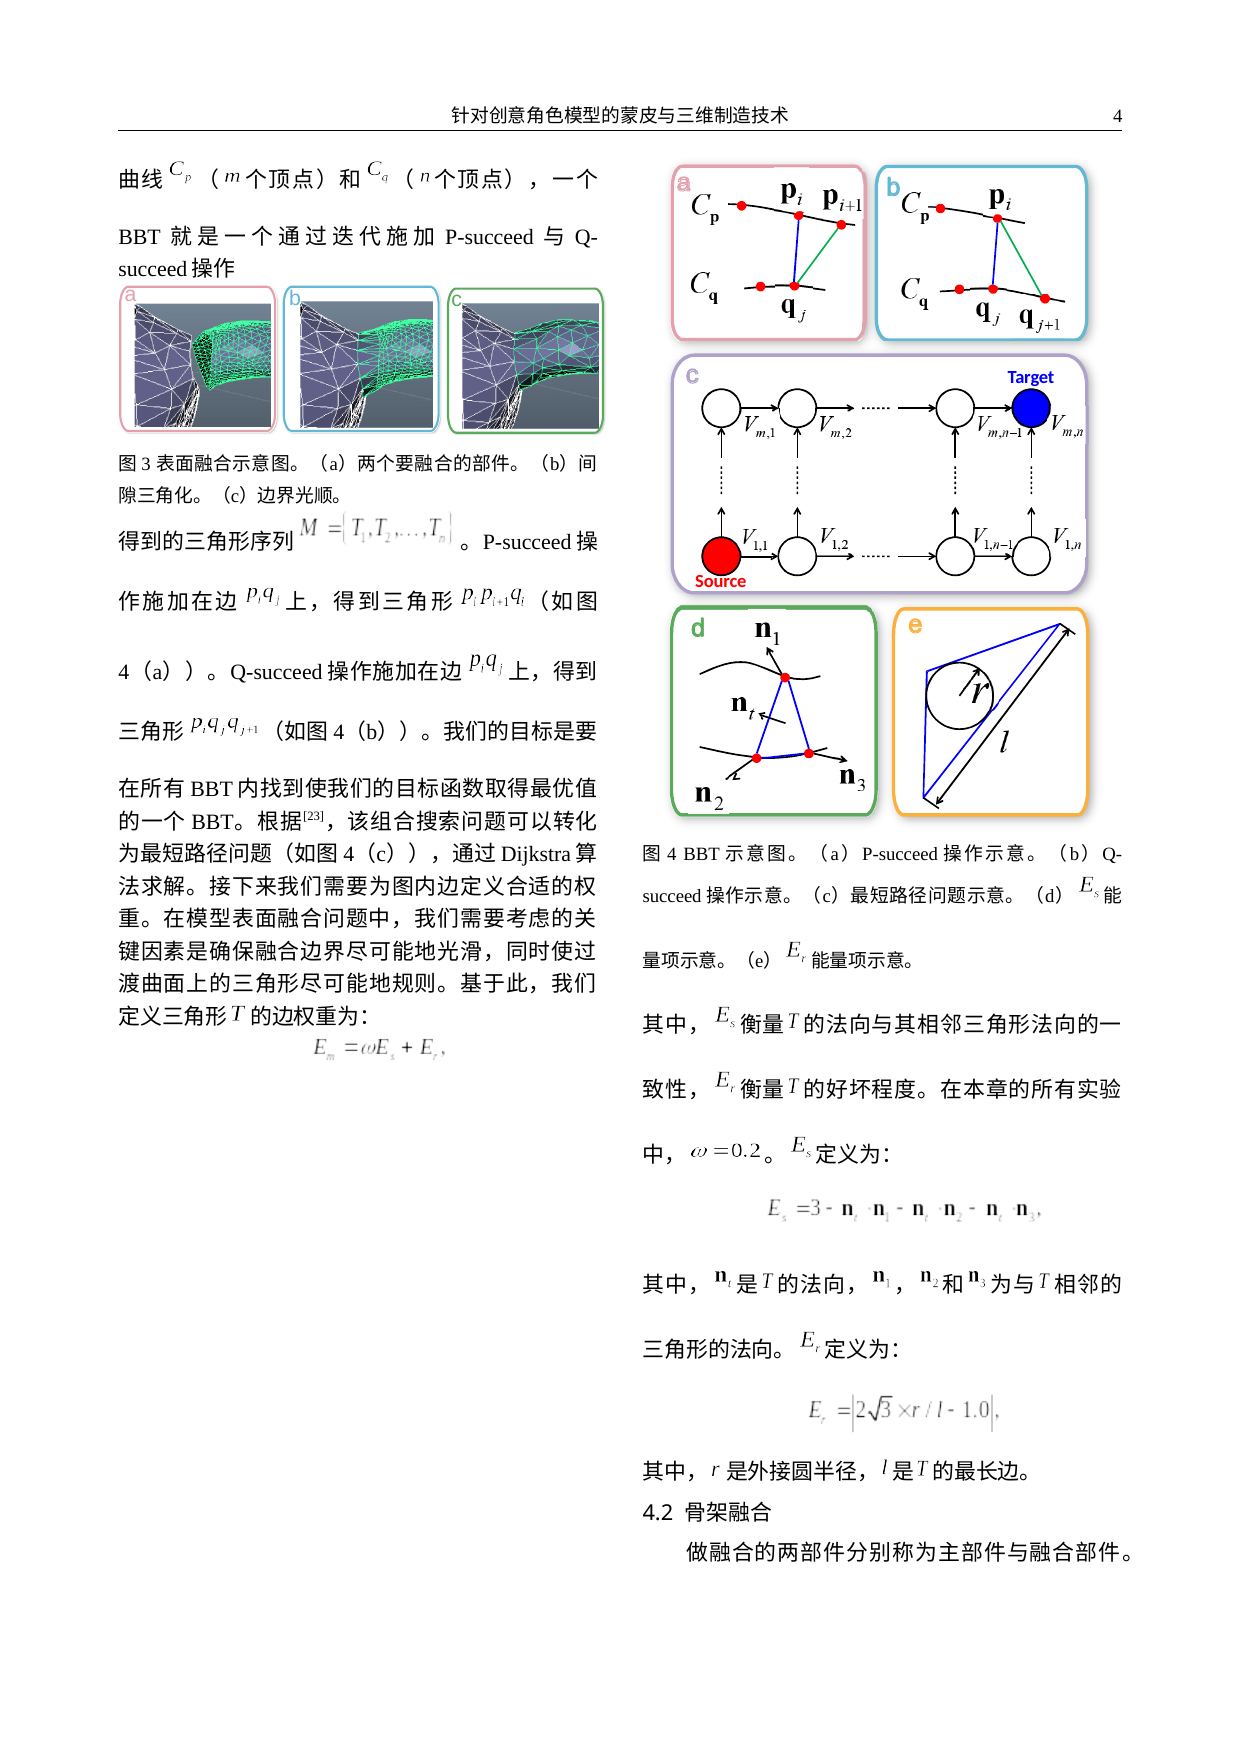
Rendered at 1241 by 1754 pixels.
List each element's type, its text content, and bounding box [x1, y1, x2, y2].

text 其中，是的法向，，和为与相邻的三角形的法向。定义为： [642, 1258, 1122, 1388]
text 图3 表面融合示意图。（a）两个要融合的部件。（b）间隙三角化。（c）边界光顺。 [118, 446, 598, 511]
text 其中，衡量的法向与其相邻三角形法向的一致性，衡量的好坏程度。在本章的所有实验中，。定义为： [642, 998, 1122, 1193]
text 图4 BBT示意图。（a）P-succeed操作示意。（b）Q-succeed操作示意。（c）最短路径问题示意。（d）能量项示意。（e）能量项示意。 [642, 836, 1122, 998]
text 其中，是外接圆半径，是的最长边。 [642, 1453, 1122, 1486]
text 得到的三角形序列。P-succeed操作施加在边上，得到三角形（如图4（a））。Q-succeed操作施加在边上，得到三角形（如图4（b））。我们的目标是要在所有BBT内找到使我们的目标函数取得最优值的一个BBT。根据[23]，该组合搜索问题可以转化为最短路径问题（如图4（c）），通过Dijkstra算法求解。接下来我们需要为图内边定义合适的权重。在模型表面融合问题中，我们需要考虑的关键因素是确保融合边界尽可能地光滑，同时使过渡曲面上的三角形尽可能地规则。基于此，我们定义三角形的边权重为： [118, 511, 598, 1031]
text 我们把该间隙缝合问题形式化成最优边界过渡曲面三角形化（BBT）问题[]。给两个分段线性曲线（个顶点）和（个顶点），一个BBT就是一个通过迭代施加P-succeed与Q-succeed操作 [118, 153, 598, 283]
subtitle 4.2 骨架融合 [642, 1494, 1122, 1527]
